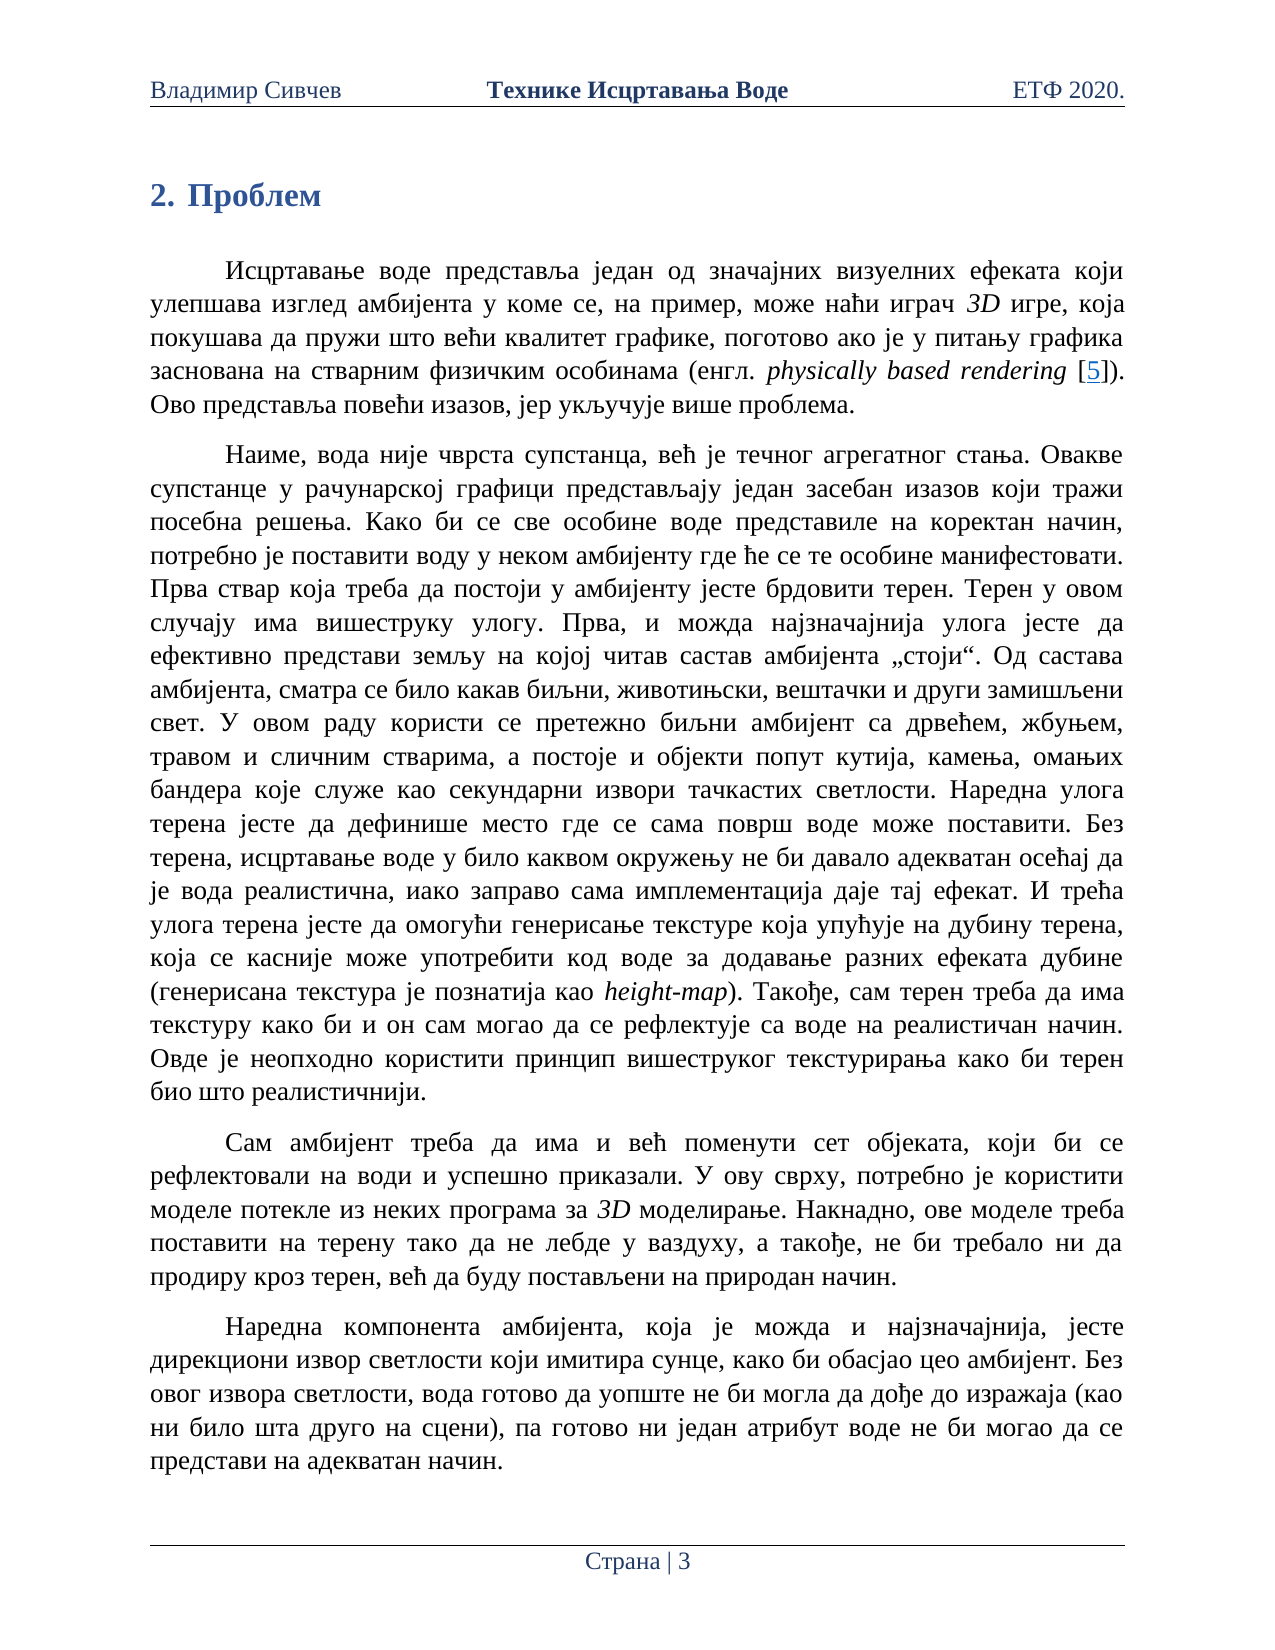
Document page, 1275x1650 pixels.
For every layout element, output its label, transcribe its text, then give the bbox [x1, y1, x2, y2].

text Исцртавање воде представља један од значајних визуелних ефеката који улепшава изглед амбијента у коме се, на пример, може наћи играч 3D игре, која покушава да пружи што већи квалитет графике, поготово ако је у питању графика заснована на стварним физичким особинама (енгл. physically based rendering [5]). Ово представља повећи изазов, јер укључује више проблема. [150, 254, 1125, 419]
text Наиме, вода није чврста супстанца, већ је течног агрегатног стања. Овакве супстанце у рачунарској графици представљају један засебан изазов који тражи посебна решења. Како би се све особине воде представиле на коректан начин, потребно је поставити воду у неком амбијенту где ће се те особине манифестовати. Прва ствар која треба да постоји у амбијенту јесте брдовити терен. Терен у овом случају има вишеструку улогу. Прва, и можда најзначајнија улога јесте да ефективно представи земљу на којој читав састав амбијента „стоји“. Од састава амбијента, сматра се било какав биљни, животињски, вештачки и други замишљени свет. У овом раду користи се претежно биљни амбијент са дрвећем, жбуњем, травом и сличним стварима, а постоје и објекти попут кутија, камења, омањих бандера које служе као секундарни извори тачкастих светлости. Наредна улога терена јесте да дефинише место где се сама површ воде може поставити. Без терена, исцртавање воде у било каквом окружењу не би давало адекватан осећај да је вода реалистична, иако заправо сама имплементација даје тај ефекат. И трећа улога терена јесте да омогући генерисање текстуре која упућује на дубину терена, која се касније може употребити код воде за додавање разних ефеката дубине (генерисана текстура је познатија као height-map). Такође, сам терен треба да има текстуру како би и он сам могао да се рефлектује са воде на реалистичан начин. Овде је неопходно користити принцип вишеструког текстурирања како би терен био што реалистичнији. [150, 438, 1125, 1107]
subtitle Проблем [150, 175, 1125, 213]
text Наредна компонента амбијента, која је можда и најзначајнија, јесте дирекциони извор светлости који имитира сунце, како би обасјао цео амбијент. Без овог извора светлости, вода готово да уопште не би могла да дође до изражаја (као ни било шта друго на сцени), па готово ни један атрибут воде не би могао да се представи на адекватан начин. [150, 1310, 1125, 1475]
text Сам амбијент треба да има и већ поменути сет објеката, који би се рефлектовали на води и успешно приказали. У ову сврху, потребно је користити моделе потекле из неких програма за 3D моделирање. Накнадно, ове моделе треба поставити на терену тако да не лебде у ваздуху, а такође, не би требало ни да продиру кроз терен, већ да буду постављени на природан начин. [150, 1126, 1125, 1291]
